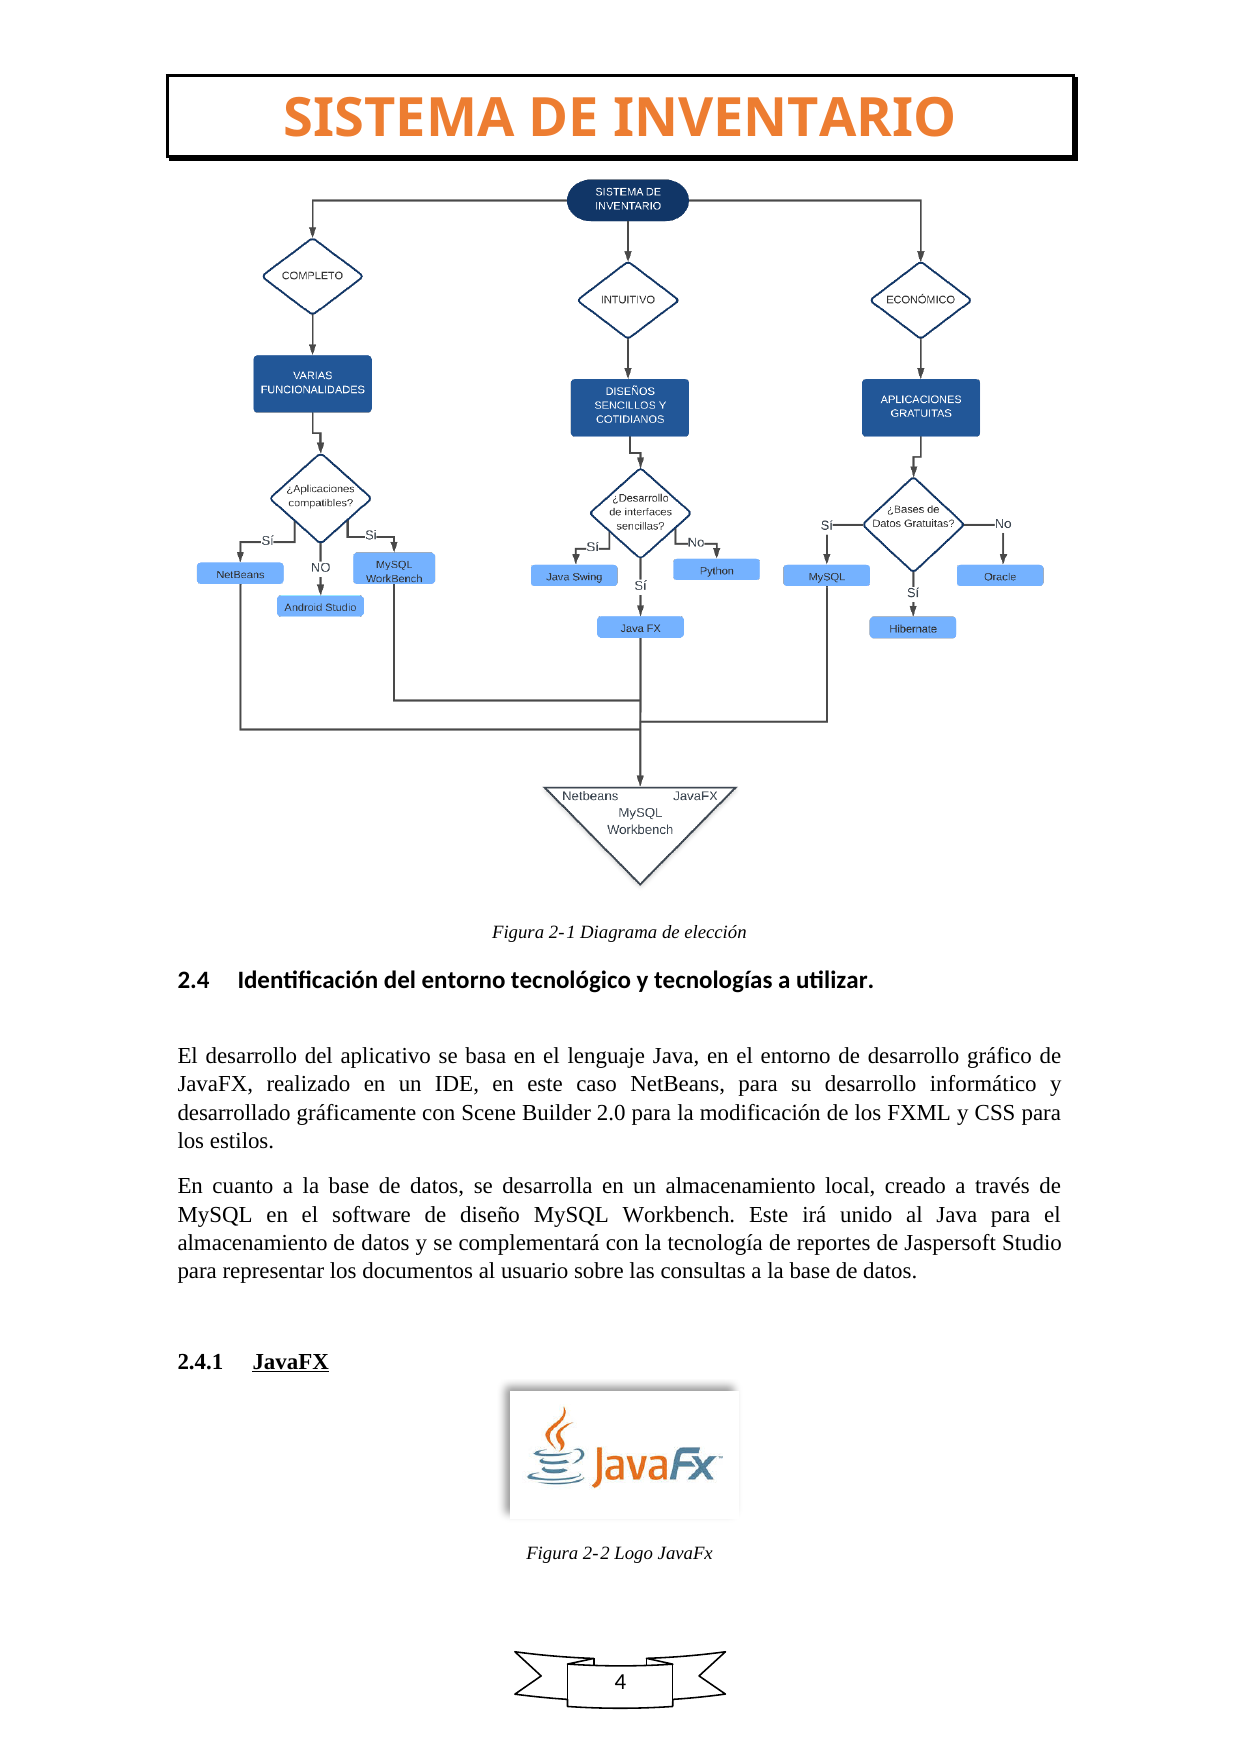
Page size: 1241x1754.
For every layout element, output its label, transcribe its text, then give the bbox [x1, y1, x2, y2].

picture [177, 161, 1063, 903]
text En cuanto a la base de datos, se desarrolla en un almacenamiento local, creado a través de MySQL en el software de diseño MySQL Workbench. Este irá unido al Java para el almacenamiento de datos y se complementará con la tecnología de reportes de Jaspersoft Studio para representar los documentos al usuario sobre las consultas a la base de datos. [177, 1172, 1063, 1284]
text El desarrollo del aplicativo se basa en el lenguaje Java, en el entorno de desarrollo gráfico de JavaFX, realizado en un IDE, en este caso NetBeans, para su desarrollo informático y desarrollado gráficamente con Scene Builder 2.0 para la modificación de los FXML y CSS para los estilos. [177, 1042, 1063, 1153]
subtitle JavaFX [177, 1348, 1063, 1374]
picture [510, 1391, 739, 1519]
text Figura 2-1 Diagrama de elección [177, 921, 1063, 943]
text Figura 2-2 Logo JavaFx [177, 1542, 1063, 1563]
subtitle Identificación del entorno tecnológico y tecnologías a utilizar. [177, 964, 1063, 994]
